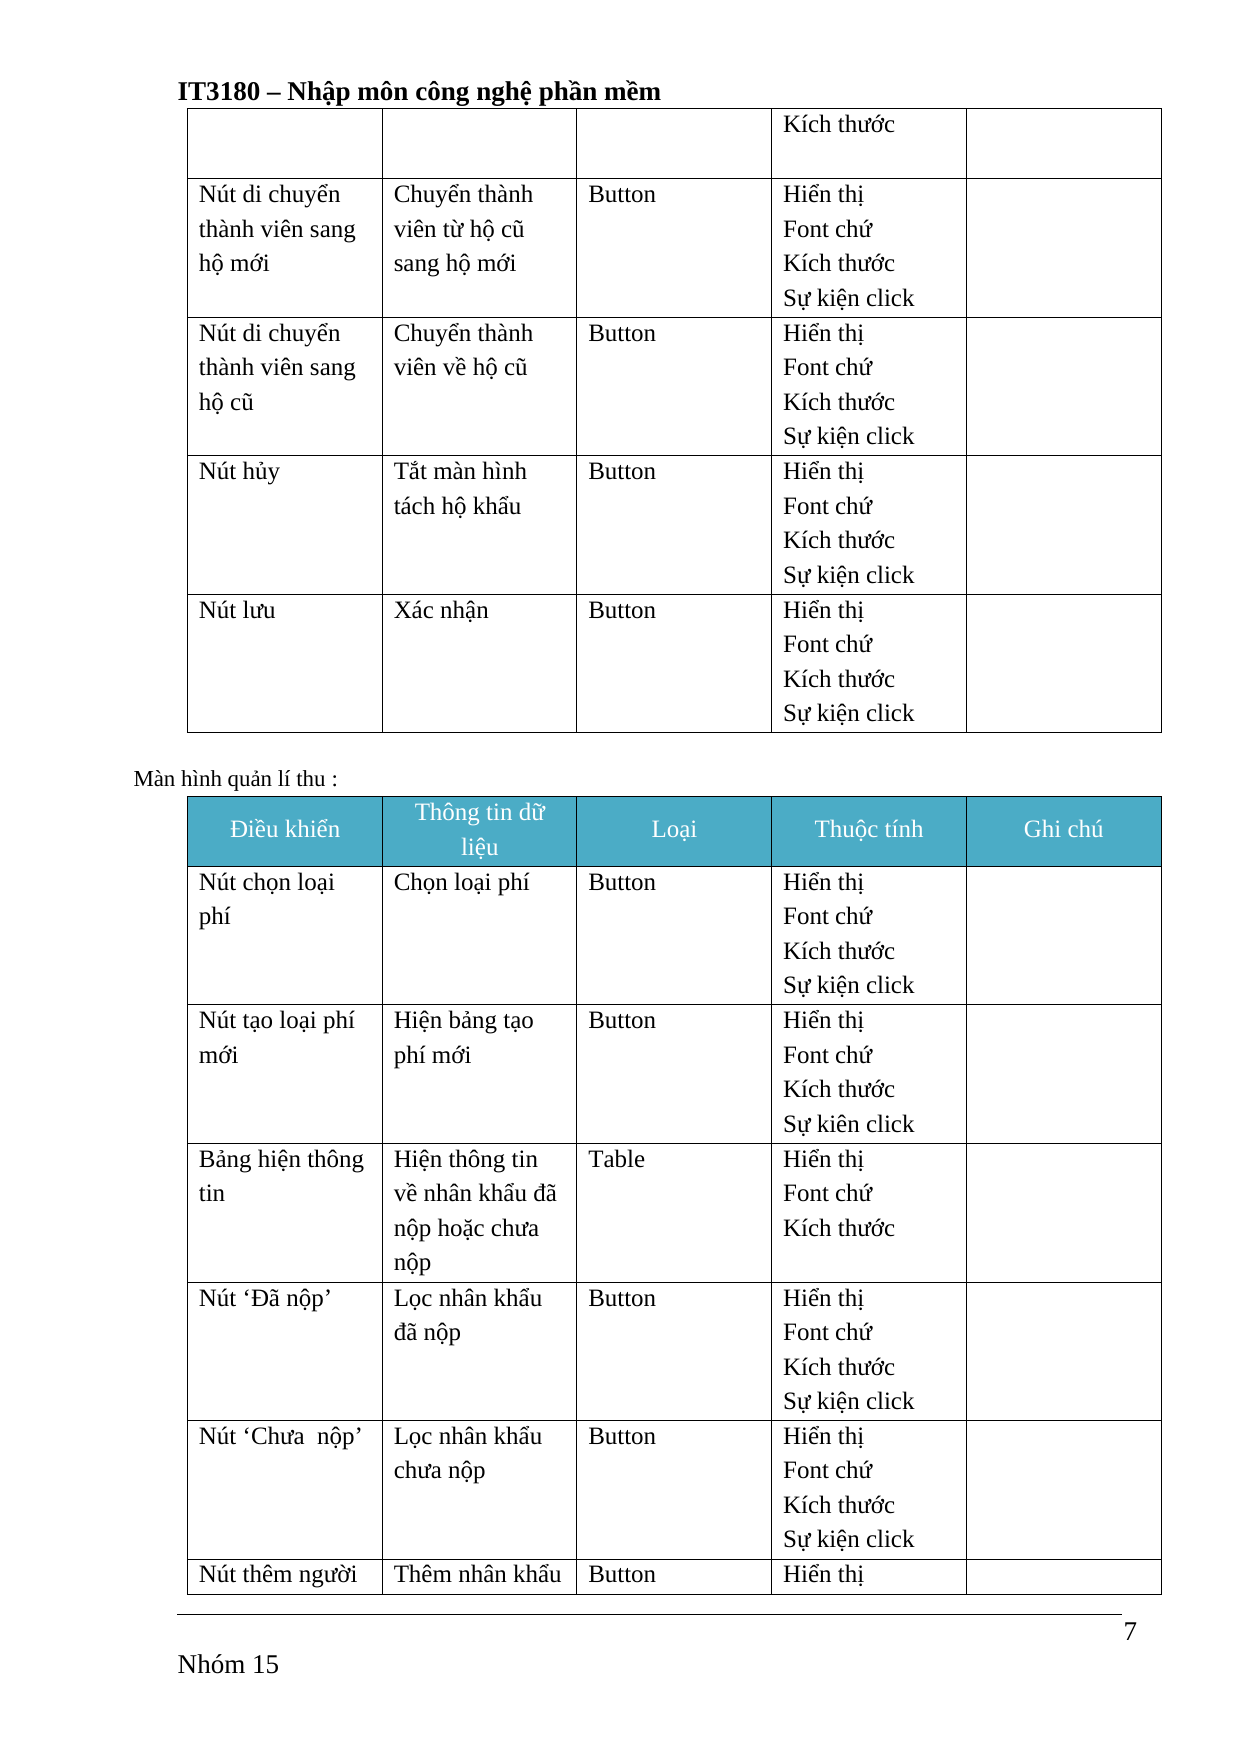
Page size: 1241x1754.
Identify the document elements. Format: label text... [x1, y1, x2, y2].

text Màn hình quản lí thu : [133, 765, 1215, 791]
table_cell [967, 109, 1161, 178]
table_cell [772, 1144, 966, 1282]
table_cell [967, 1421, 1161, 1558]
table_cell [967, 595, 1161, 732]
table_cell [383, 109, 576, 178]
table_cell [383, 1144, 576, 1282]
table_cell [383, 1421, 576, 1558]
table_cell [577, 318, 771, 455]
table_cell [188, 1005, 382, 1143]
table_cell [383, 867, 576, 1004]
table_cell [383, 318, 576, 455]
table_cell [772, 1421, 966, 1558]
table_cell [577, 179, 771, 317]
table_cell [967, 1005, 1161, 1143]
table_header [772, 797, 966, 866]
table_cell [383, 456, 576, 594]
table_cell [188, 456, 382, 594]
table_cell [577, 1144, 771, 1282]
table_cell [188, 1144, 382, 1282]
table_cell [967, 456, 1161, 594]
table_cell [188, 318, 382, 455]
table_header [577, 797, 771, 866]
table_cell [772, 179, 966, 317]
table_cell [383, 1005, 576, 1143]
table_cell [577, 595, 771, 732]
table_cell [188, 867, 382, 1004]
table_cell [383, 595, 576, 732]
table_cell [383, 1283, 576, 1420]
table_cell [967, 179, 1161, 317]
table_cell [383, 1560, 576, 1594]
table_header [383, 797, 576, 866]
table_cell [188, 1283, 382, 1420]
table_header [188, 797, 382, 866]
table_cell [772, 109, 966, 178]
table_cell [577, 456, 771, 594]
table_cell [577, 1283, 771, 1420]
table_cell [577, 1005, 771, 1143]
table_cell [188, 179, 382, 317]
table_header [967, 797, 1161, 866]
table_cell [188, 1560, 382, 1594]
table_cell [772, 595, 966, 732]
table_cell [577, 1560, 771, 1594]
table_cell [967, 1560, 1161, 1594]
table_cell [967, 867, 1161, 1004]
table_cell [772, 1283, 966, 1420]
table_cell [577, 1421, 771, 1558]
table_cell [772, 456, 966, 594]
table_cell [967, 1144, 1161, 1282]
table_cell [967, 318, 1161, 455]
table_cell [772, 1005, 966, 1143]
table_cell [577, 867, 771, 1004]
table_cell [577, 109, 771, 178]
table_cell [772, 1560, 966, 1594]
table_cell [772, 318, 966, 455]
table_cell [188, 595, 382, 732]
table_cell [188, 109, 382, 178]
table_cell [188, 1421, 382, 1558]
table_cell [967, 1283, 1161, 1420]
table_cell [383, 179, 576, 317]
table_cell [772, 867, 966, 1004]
